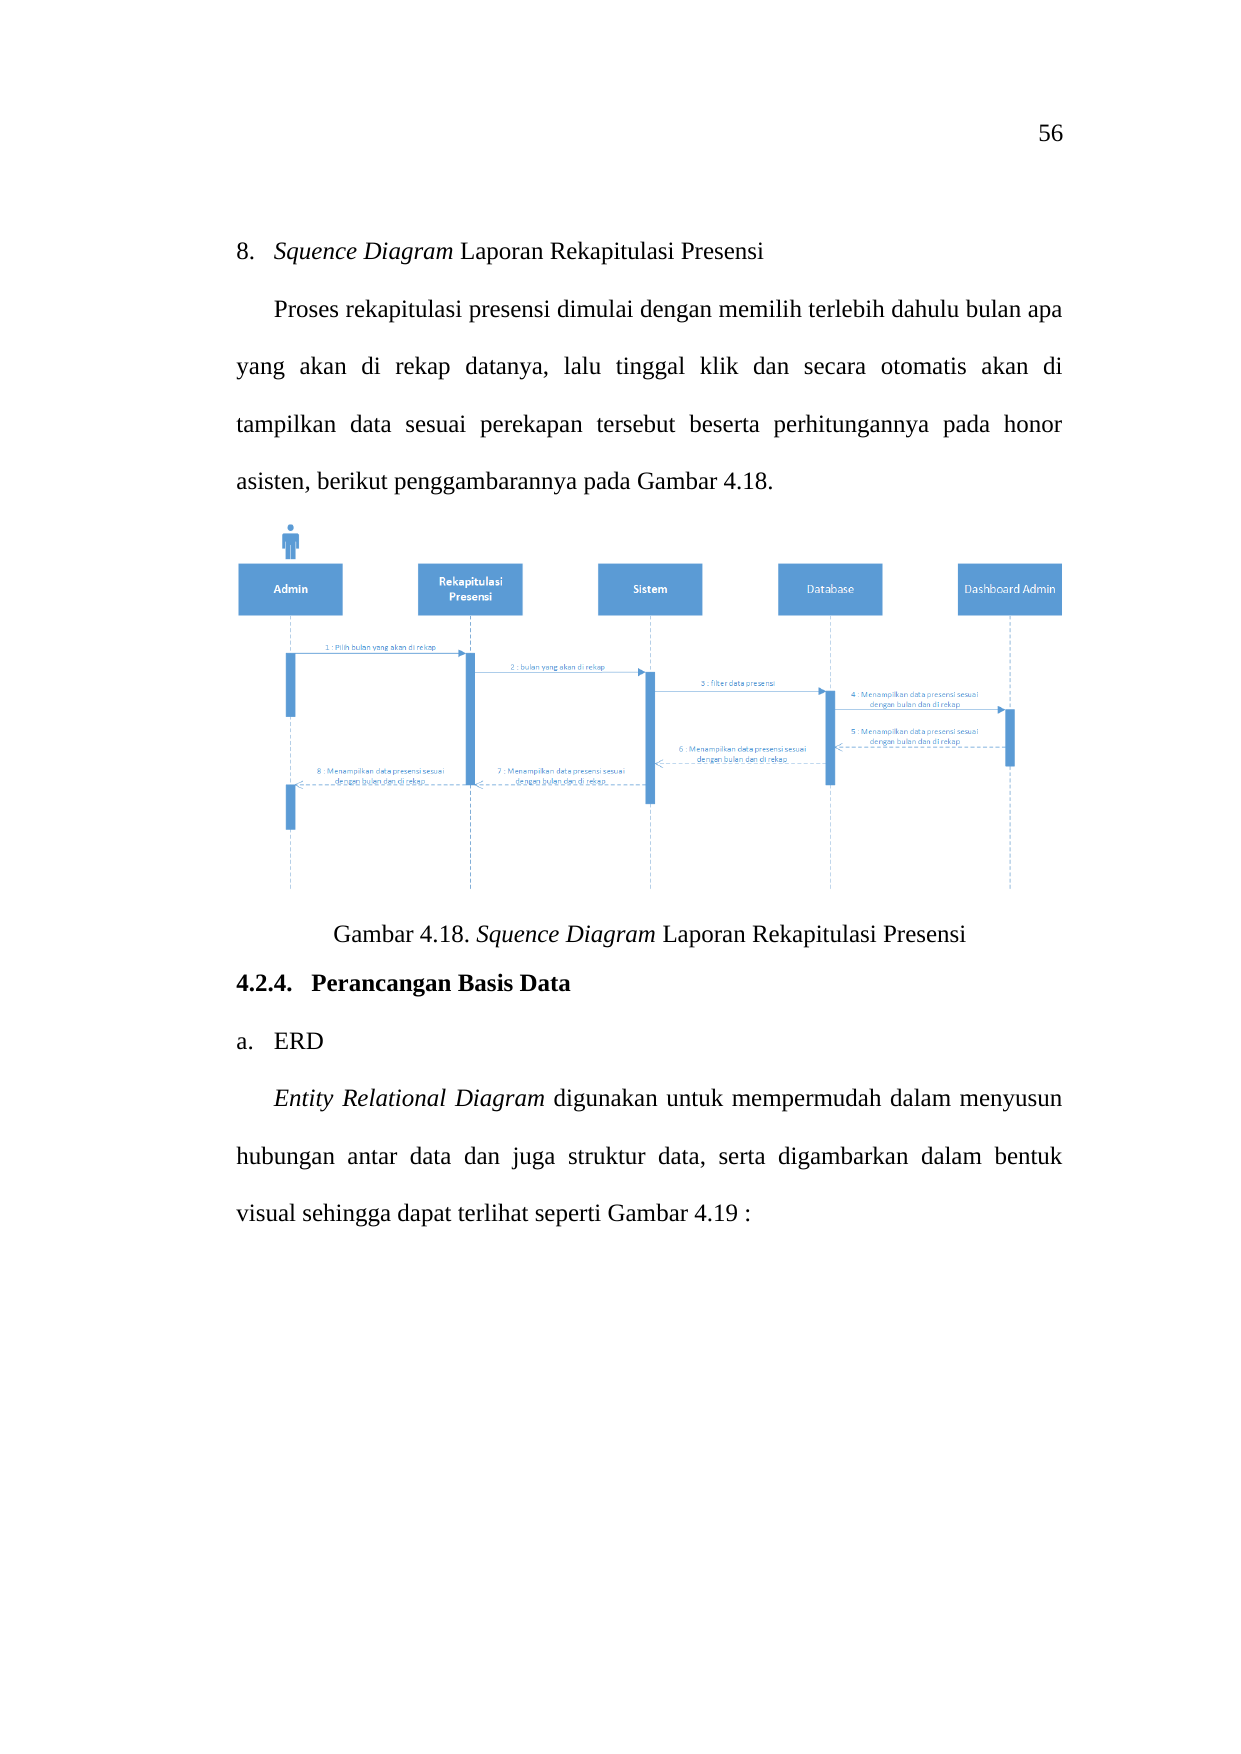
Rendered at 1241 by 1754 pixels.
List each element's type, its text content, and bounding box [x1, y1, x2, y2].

subtitle Perancangan Basis Data [236, 968, 1063, 997]
picture [237, 523, 1063, 890]
list ERD [236, 1026, 1063, 1054]
text Entity Relational Diagram digunakan untuk mempermudah dalam menyusun hubungan antar data dan juga struktur data, serta digambarkan dalam bentuk visual sehingga dapat terlihat seperti Gambar 4.19 : [236, 1083, 1063, 1227]
text Proses rekapitulasi presensi dimulai dengan memilih terlebih dahulu bulan apa yang akan di rekap datanya, lalu tinggal klik dan secara otomatis akan di tampilkan data sesuai perekapan tersebut beserta perhitungannya pada honor asisten, berikut penggambarannya pada Gambar 4.18. [236, 294, 1063, 495]
text Gambar 4.18. Squence Diagram Laporan Rekapitulasi Presensi [236, 919, 1063, 947]
list Squence Diagram Laporan Rekapitulasi Presensi [236, 236, 1063, 265]
